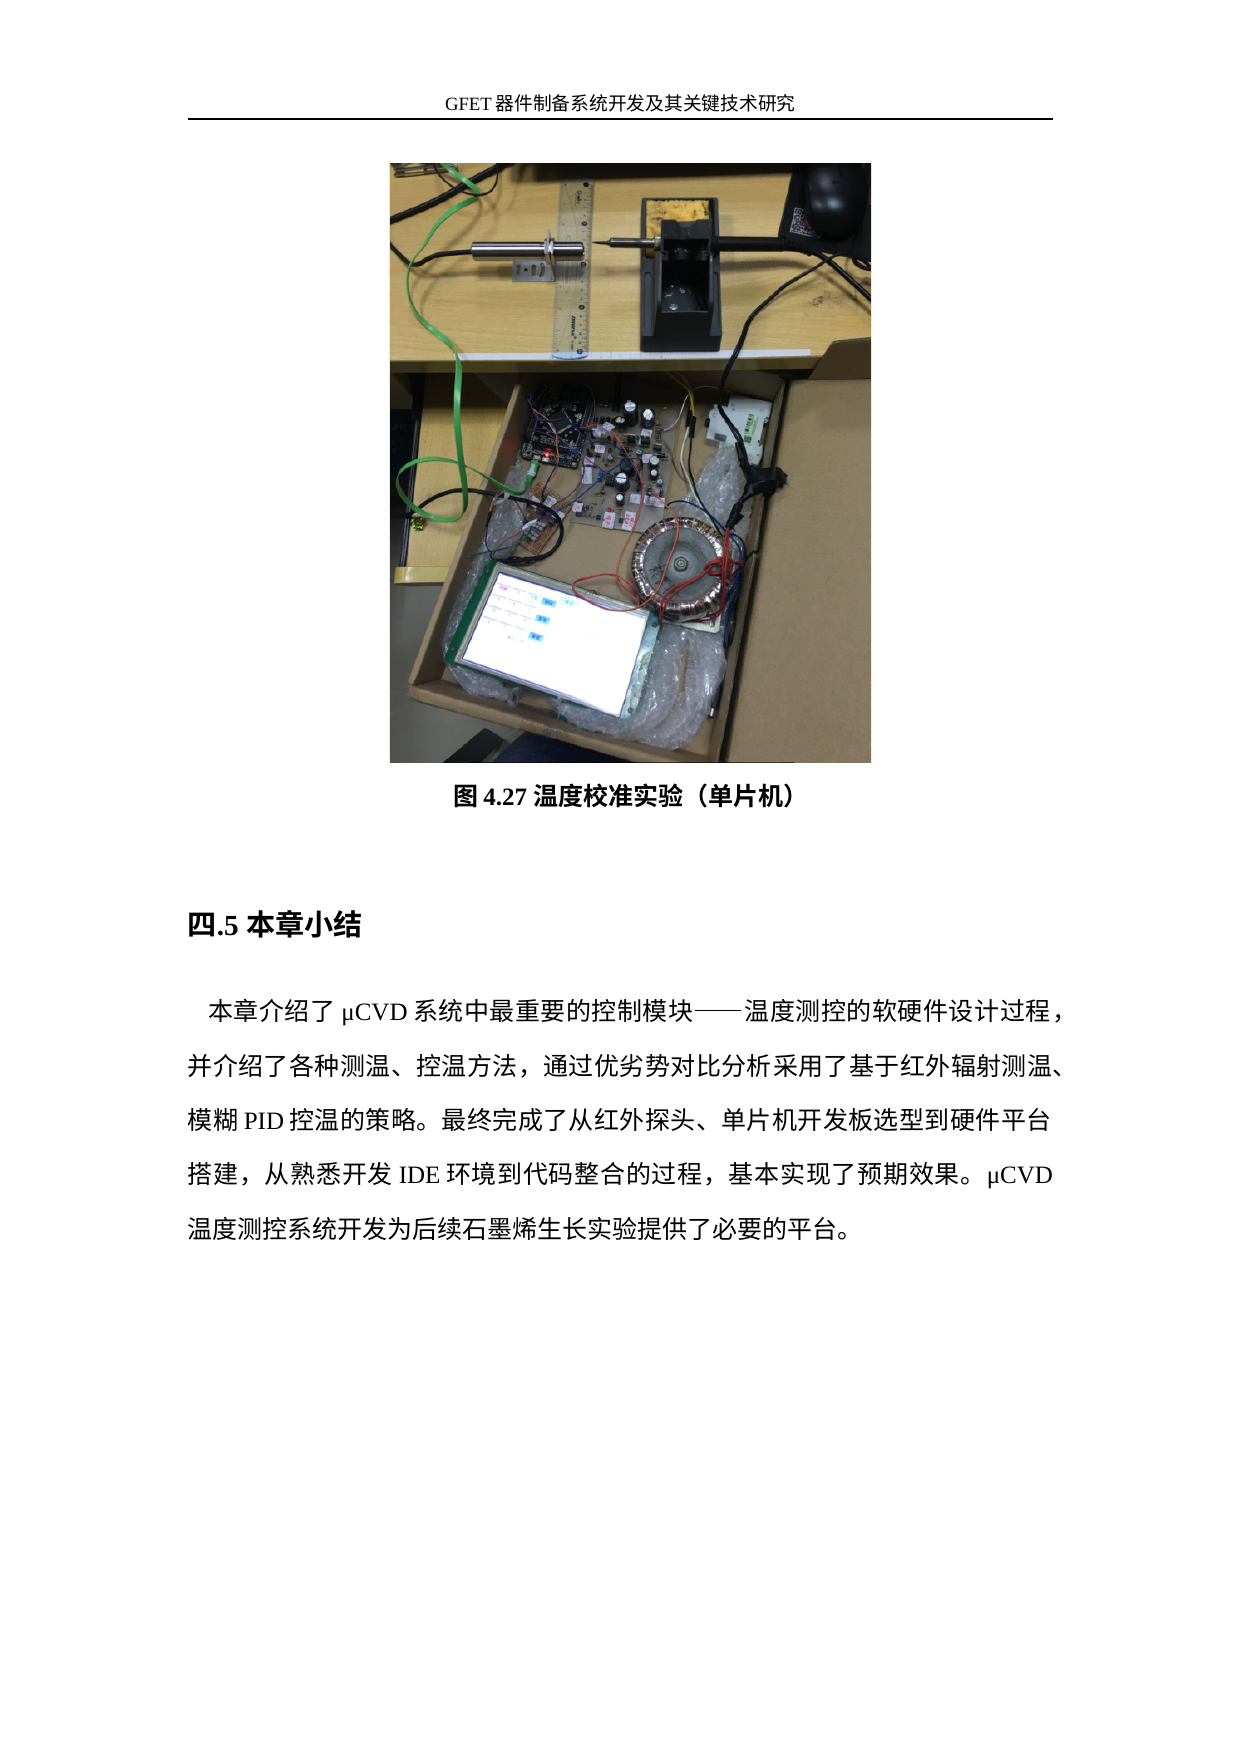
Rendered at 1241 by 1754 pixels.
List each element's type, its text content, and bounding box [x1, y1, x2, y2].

text 图4.27 温度校准实验（单片机） [187, 777, 1053, 813]
text 本章介绍了μCVD系统中最重要的控制模块——温度测控的软硬件设计过程，并介绍了各种测温、控温方法，通过优劣势对比分析采用了基于红外辐射测温、模糊PID控温的策略。最终完成了从红外探头、单片机开发板选型到硬件平台搭建，从熟悉开发IDE环境到代码整合的过程，基本实现了预期效果。μCVD温度测控系统开发为后续石墨烯生长实验提供了必要的平台。 [187, 992, 1053, 1246]
subtitle 本章小结 [187, 901, 1053, 944]
picture [389, 163, 872, 763]
